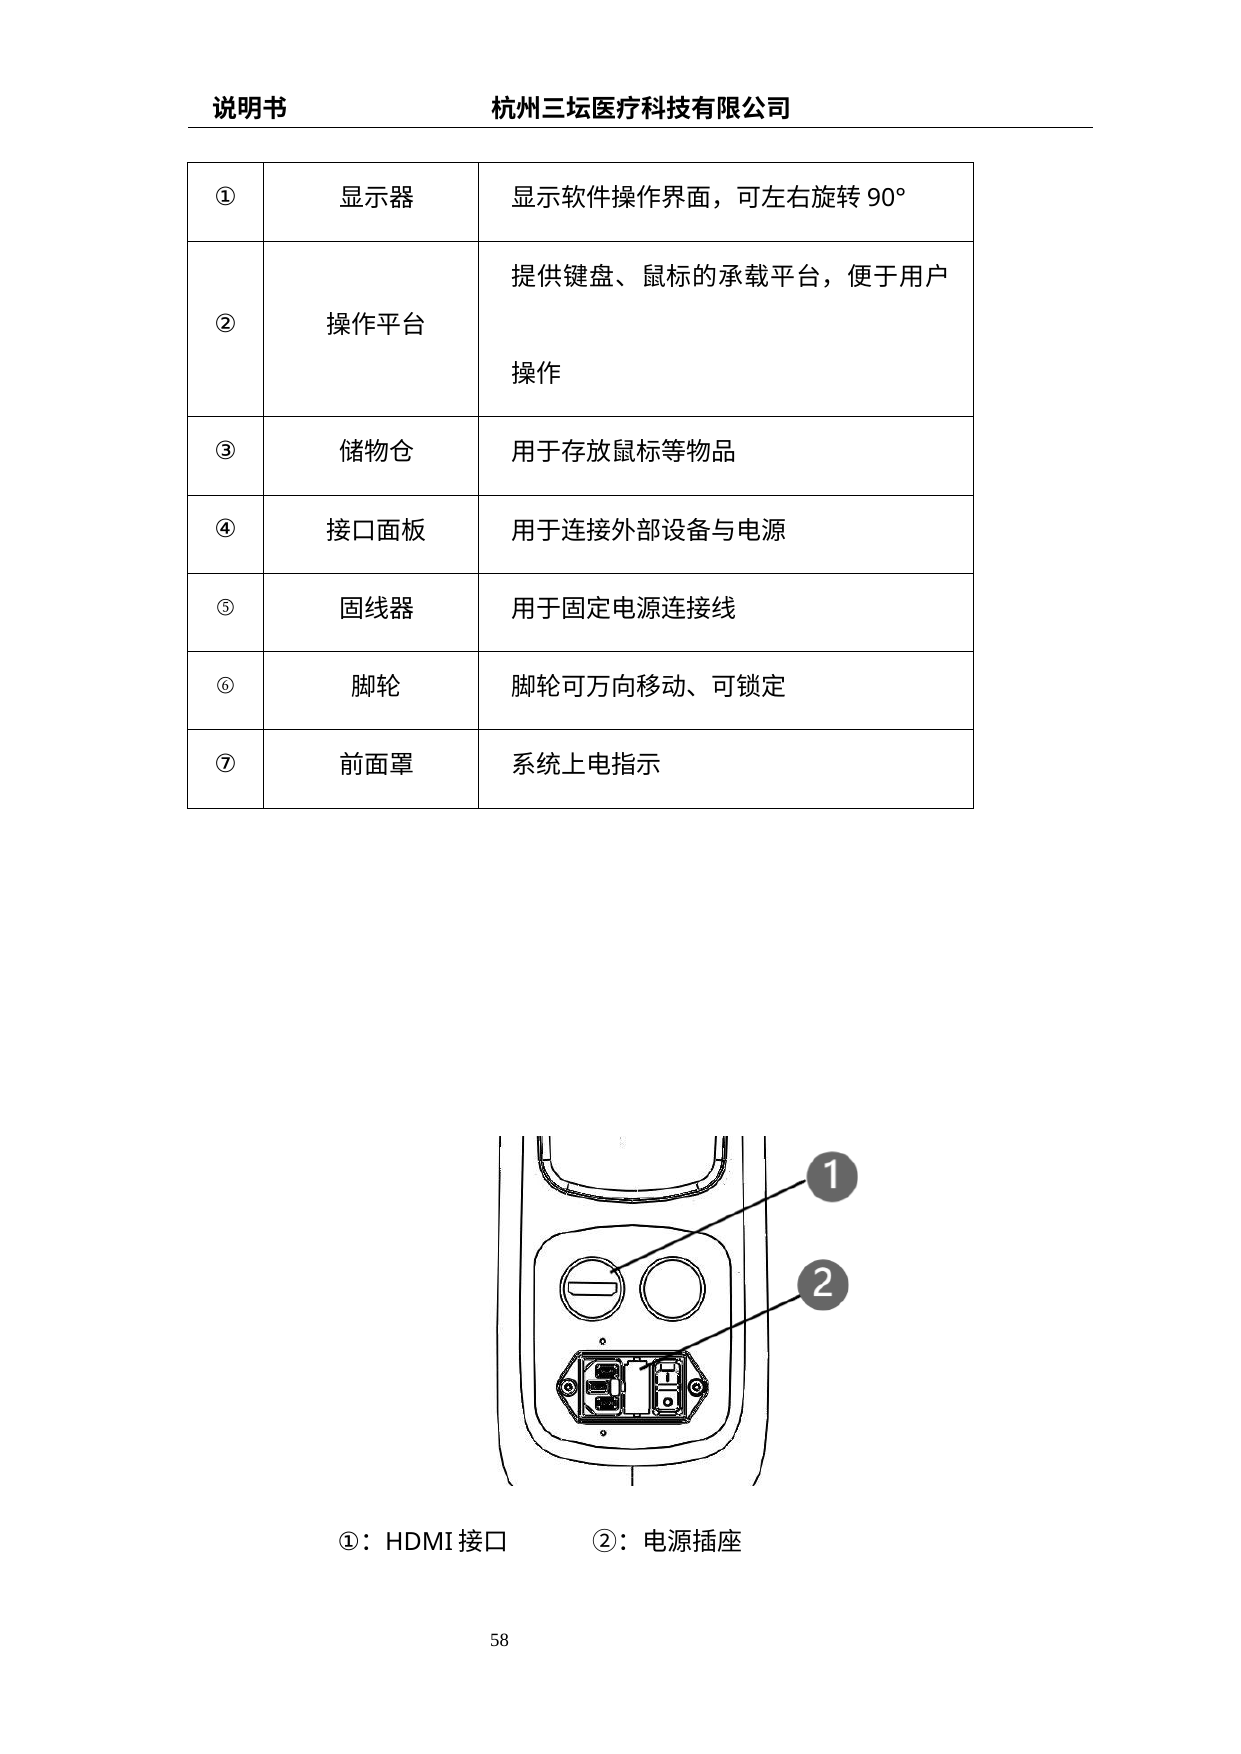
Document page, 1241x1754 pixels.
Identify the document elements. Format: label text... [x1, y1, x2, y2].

table_cell 操作平台 [264, 242, 478, 416]
table_cell 显示器 [264, 163, 478, 241]
table_cell 系统上电指示 [479, 730, 973, 808]
table_cell 接口面板 [264, 496, 478, 573]
table_cell ④ [188, 496, 263, 573]
picture [430, 1136, 872, 1486]
table_cell ② [188, 242, 263, 416]
table_cell ⑤ [188, 574, 263, 651]
table_cell 储物仓 [264, 417, 478, 494]
table_cell 用于连接外部设备与电源 [479, 496, 973, 573]
table_cell ① [188, 163, 263, 241]
table_cell 固线器 [264, 574, 478, 651]
table_cell ⑦ [188, 730, 263, 808]
table_cell 用于存放鼠标等物品 [479, 417, 973, 494]
table_cell 脚轮可万向移动、可锁定 [479, 652, 973, 729]
table_cell 提供键盘、鼠标的承载平台，便于用户操作 [479, 242, 973, 416]
table_cell 显示软件操作界面，可左右旋转90° [479, 163, 973, 241]
table_cell 脚轮 [264, 652, 478, 729]
text ①：HDMI接口 ②：电源插座 [337, 1507, 1020, 1572]
table_cell 前面罩 [264, 730, 478, 808]
table_cell ⑥ [188, 652, 263, 729]
table_cell 用于固定电源连接线 [479, 574, 973, 651]
table_cell ③ [188, 417, 263, 494]
